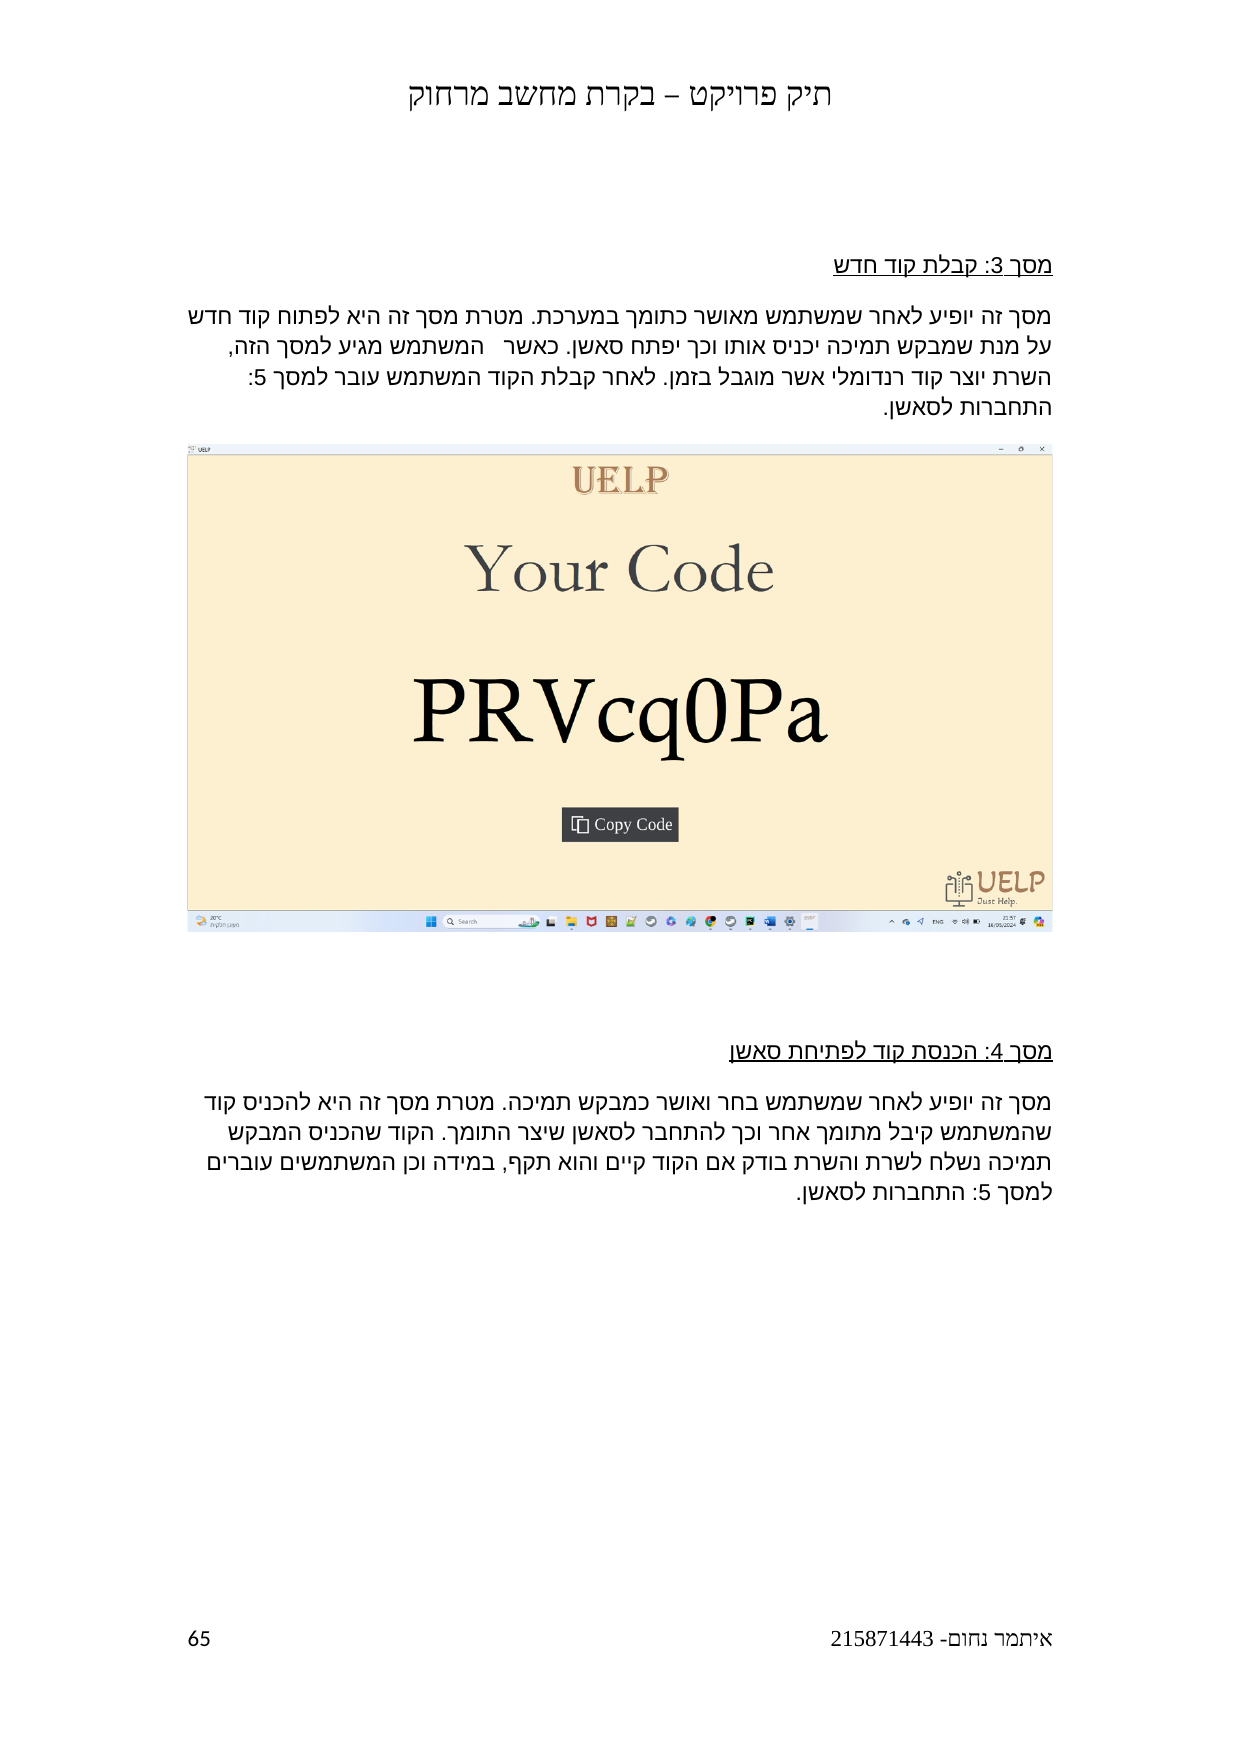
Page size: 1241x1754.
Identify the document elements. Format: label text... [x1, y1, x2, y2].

picture [187, 444, 1053, 932]
text מסך זה יופיע לאחר שמשתמש מאושר כתומך במערכת. מטרת מסך זה היא לפתוח קוד חדש על מנת שמבקש תמיכה יכניס אותו וכך יפתח סאשן. כאשר המשתמש מגיע למסך הזה, השרת יוצר קוד רנדומלי אשר מוגבל בזמן. לאחר קבלת הקוד המשתמש עובר למסך 5: התחברות לסאשן. [187, 303, 1053, 420]
text מסך 4: הכנסת קוד לפתיחת סאשן [187, 1038, 1053, 1064]
text מסך 3: קבלת קוד חדש [187, 252, 1053, 278]
text מסך זה יופיע לאחר שמשתמש בחר ואושר כמבקש תמיכה. מטרת מסך זה היא להכניס קוד שהמשתמש קיבל מתומך אחר וכך להתחבר לסאשן שיצר התומך. הקוד שהכניס המבקש תמיכה נשלח לשרת והשרת בודק אם הקוד קיים והוא תקף, במידה וכן המשתמשים עוברים למסך 5: התחברות לסאשן. [187, 1089, 1053, 1206]
